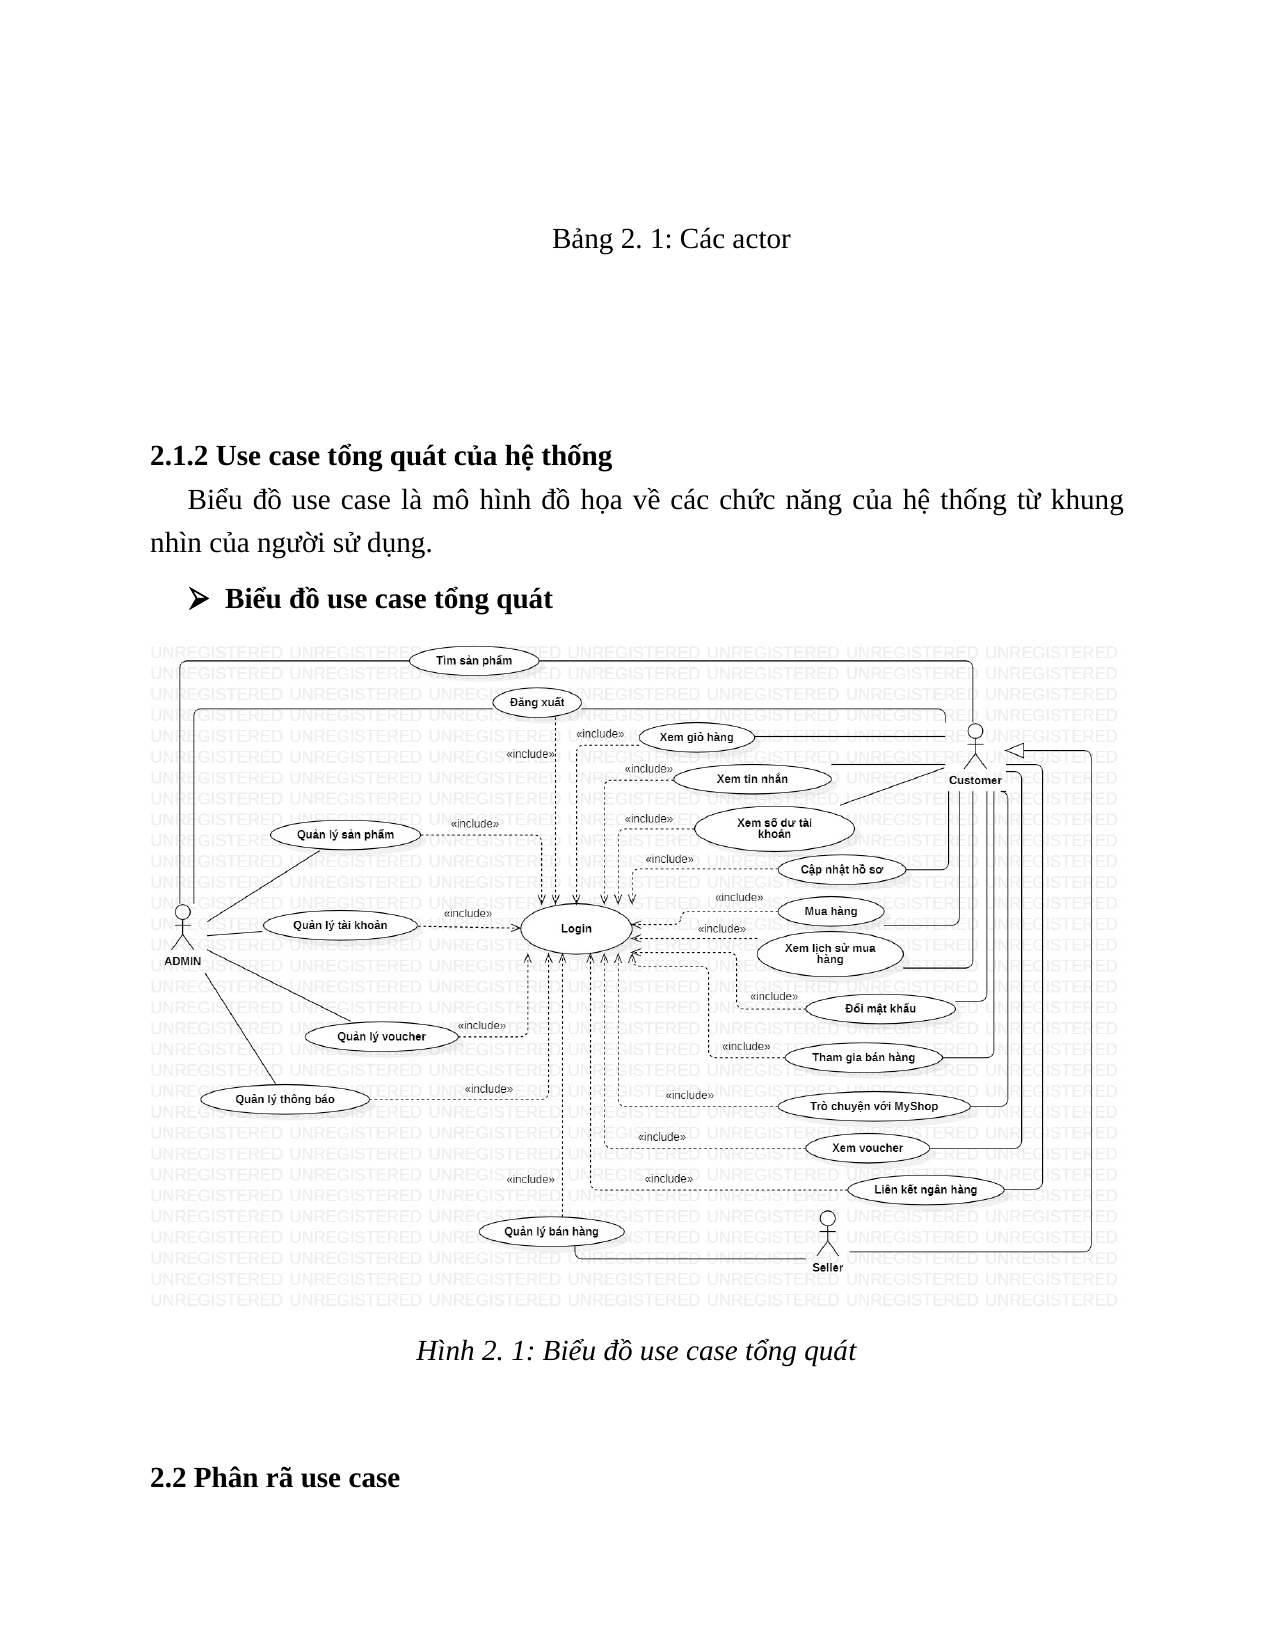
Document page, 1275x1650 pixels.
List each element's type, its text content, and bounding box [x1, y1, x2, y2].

picture [150, 637, 1125, 1313]
subtitle 2.1.2 Use case tổng quát của hệ thống [150, 438, 1125, 472]
text Biểu đồ use case là mô hình đồ họa về các chức năng của hệ thống từ khung nhìn của người sử dụng. [150, 482, 1125, 559]
list Biểu đồ use case tổng quát [187, 582, 1125, 615]
list Bảng 2. 1: Các actor [217, 221, 1125, 255]
text Hình 2. 1: Biểu đồ use case tổng quát [150, 1333, 1125, 1367]
subtitle 2.2 Phân rã use case [150, 1461, 1125, 1494]
